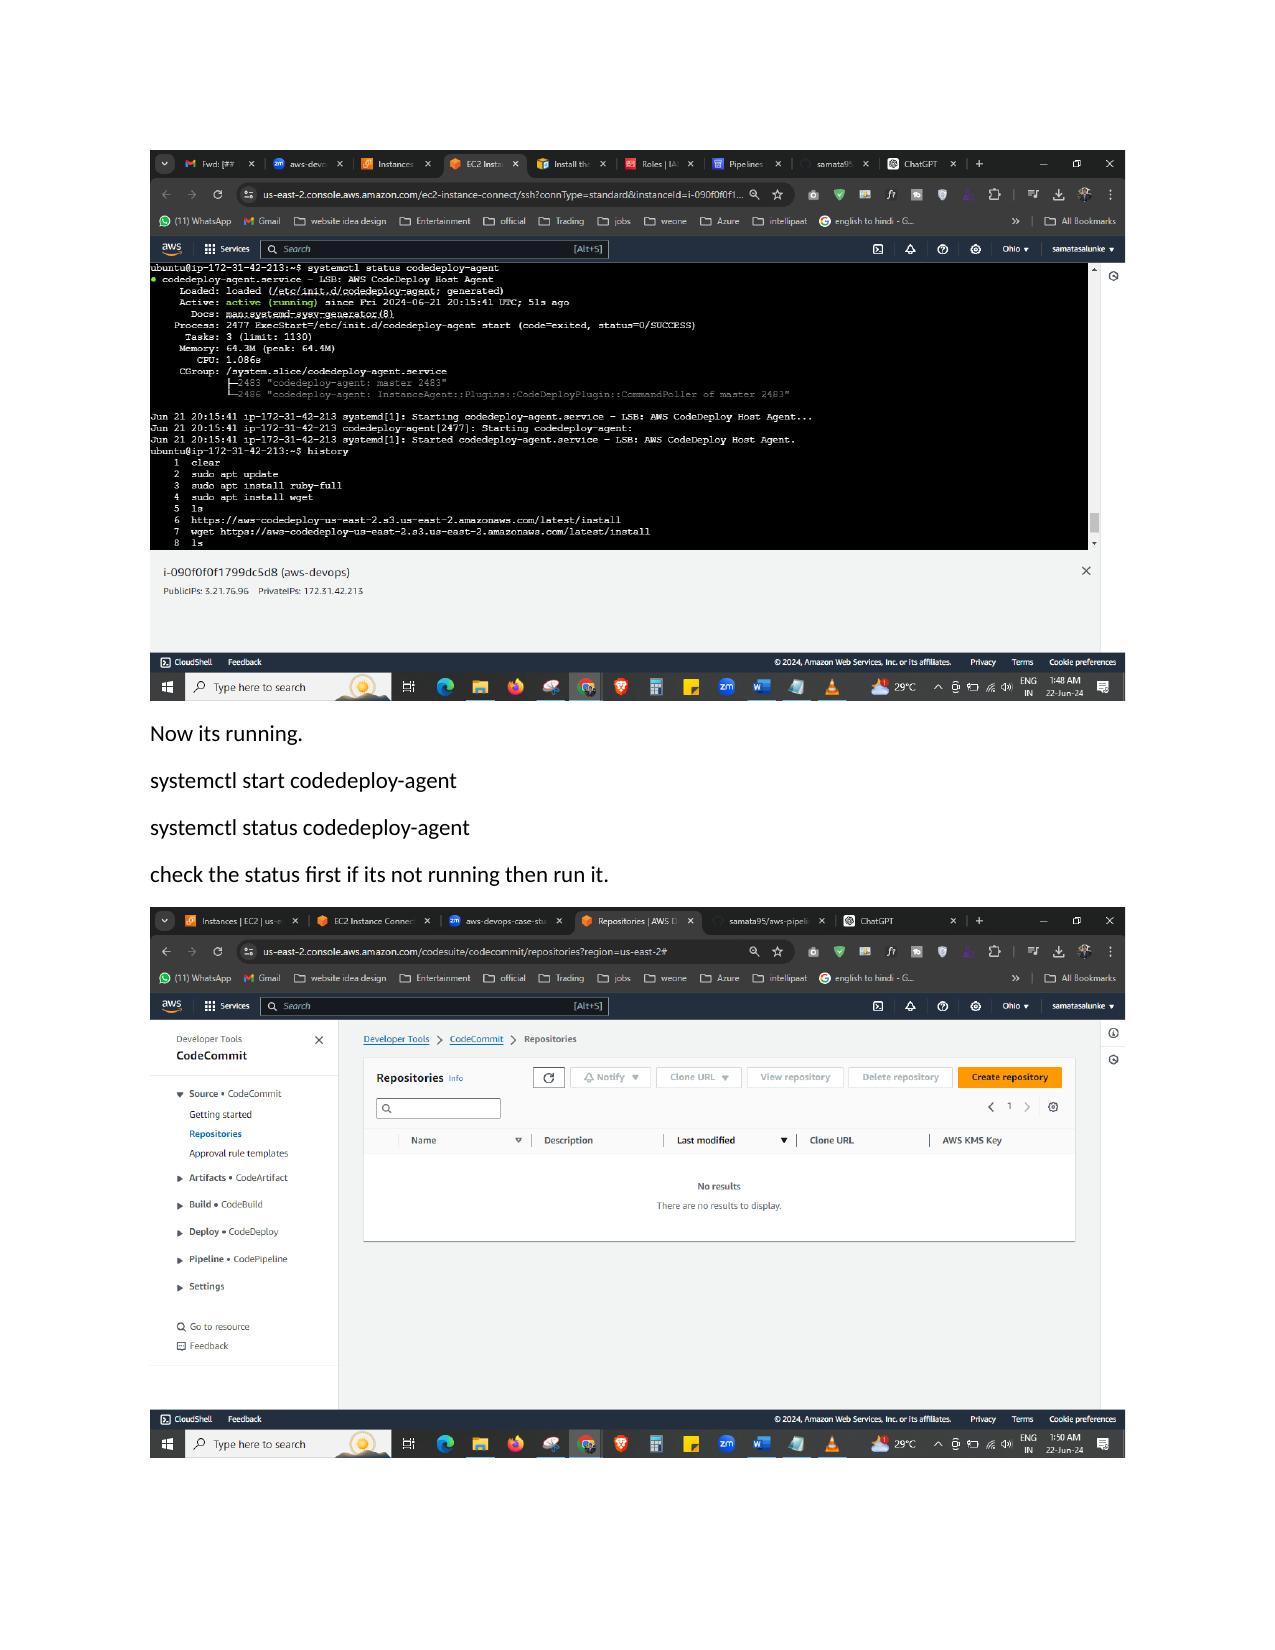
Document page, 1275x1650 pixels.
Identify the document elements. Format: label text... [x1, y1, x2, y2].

text systemctl status codedeploy-agent [150, 813, 1125, 841]
picture [150, 907, 1125, 1458]
text check the status first if its not running then run it. [150, 860, 1125, 888]
text Now its running. [150, 719, 1125, 747]
text ﻿systemctl start codedeploy-agent [150, 766, 1125, 794]
picture [150, 150, 1125, 701]
